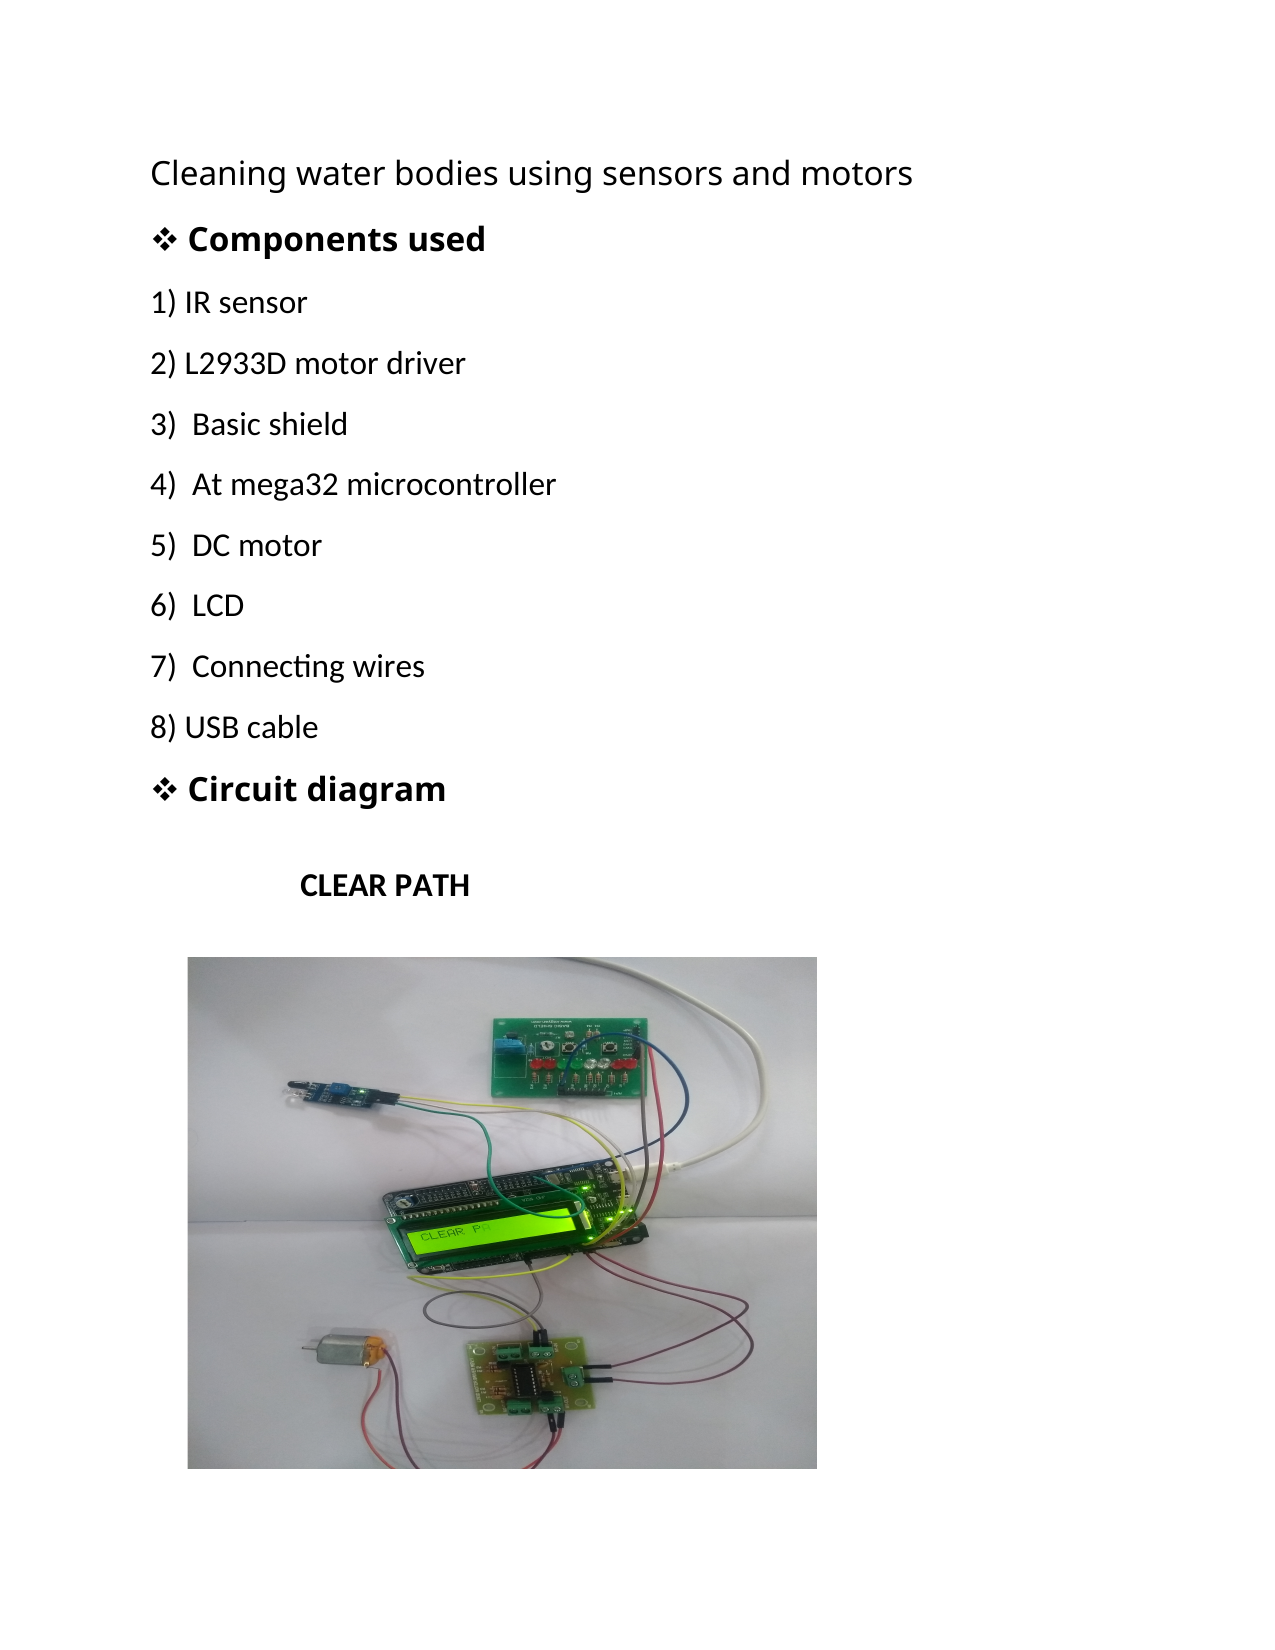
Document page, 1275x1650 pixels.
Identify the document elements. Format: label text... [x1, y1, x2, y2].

list Components used [150, 216, 1125, 261]
text 4) At mega32 microcontroller [150, 463, 1125, 504]
text 8) USB cable [150, 706, 1125, 746]
text 7) Connecting wires [150, 645, 1125, 686]
text Cleaning water bodies using sensors and motors [150, 150, 1125, 195]
picture [187, 957, 817, 1469]
text 5) DC motor [150, 524, 1125, 564]
text 6) LCD [150, 584, 1125, 625]
list CLEAR PATH [187, 864, 1125, 905]
text 3) Basic shield [150, 402, 1125, 443]
list Circuit diagram [150, 766, 1125, 812]
text 1) IR sensor [150, 281, 1125, 322]
text 2) L2933D motor driver [150, 342, 1125, 383]
